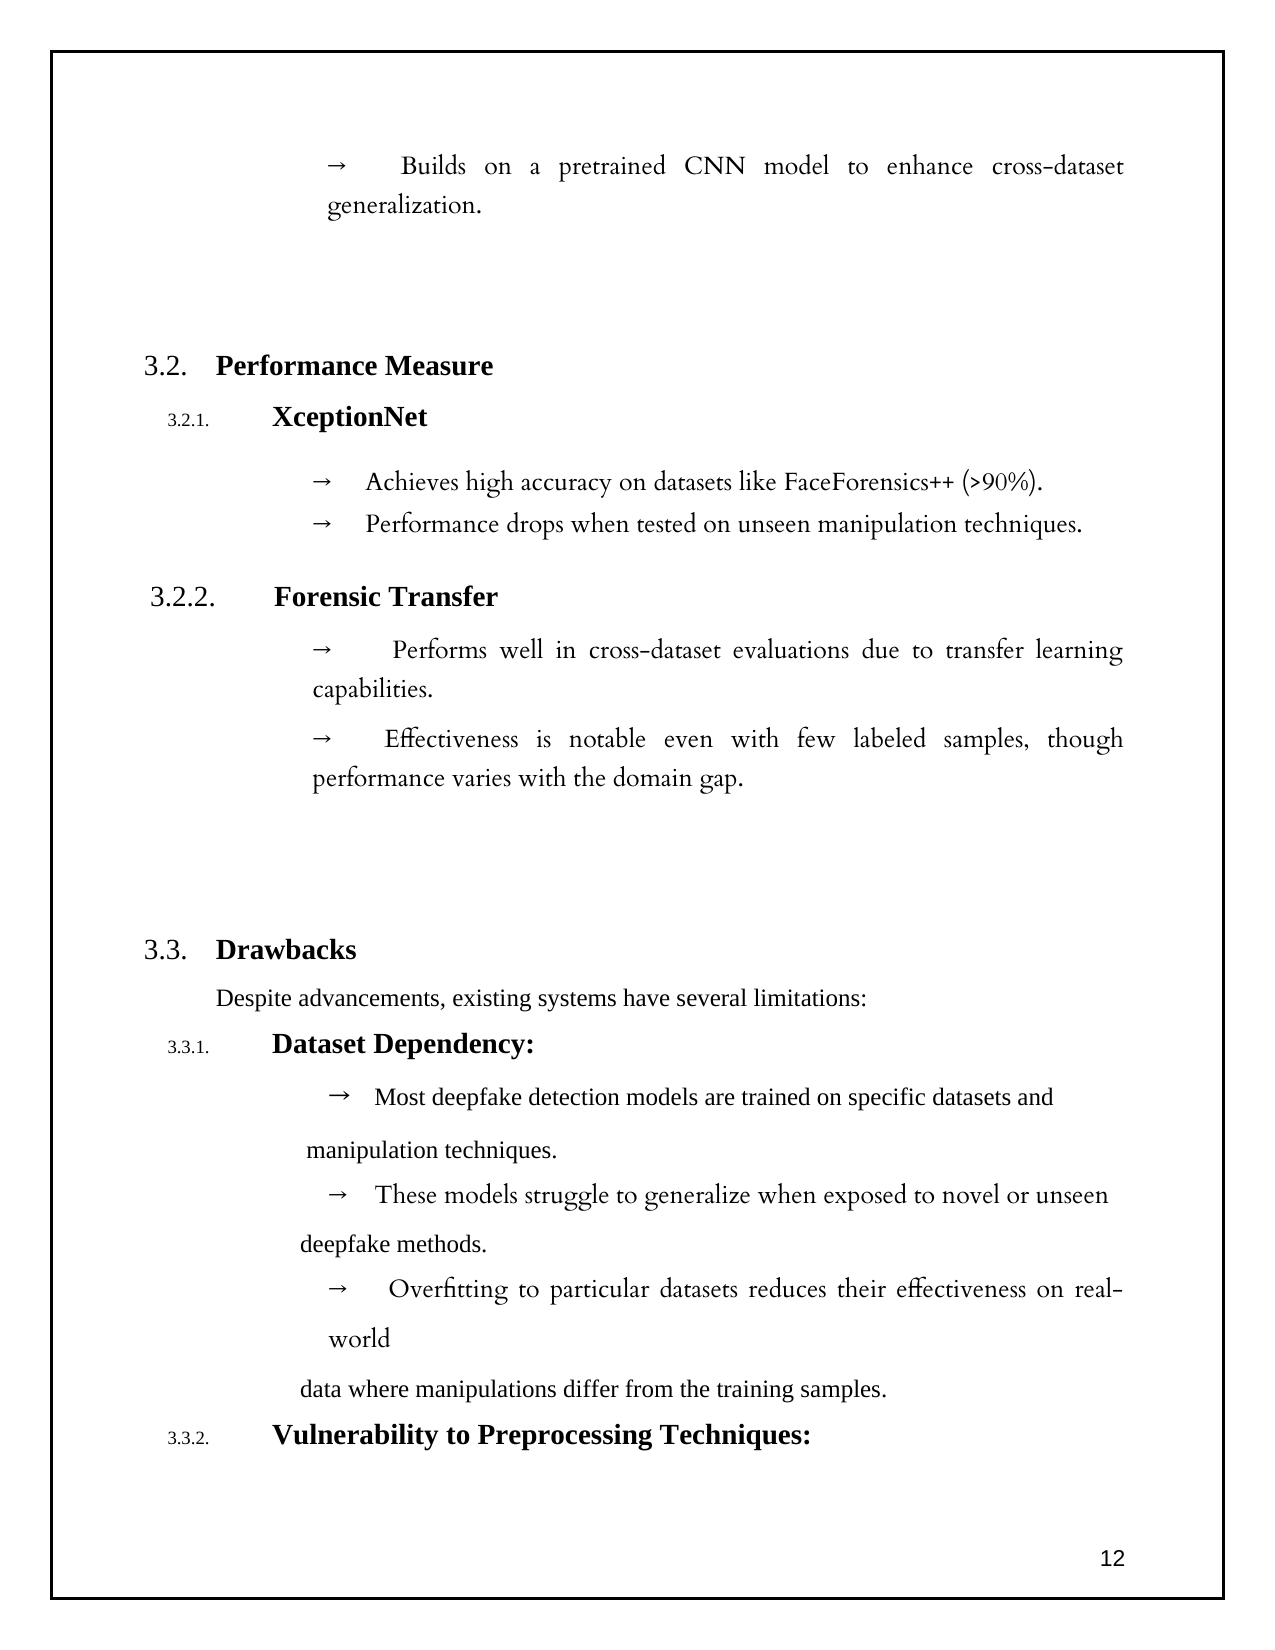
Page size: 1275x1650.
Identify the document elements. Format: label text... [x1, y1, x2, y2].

text → Most deepfake detection models are trained on specific datasets and [328, 1076, 1125, 1116]
text → These models struggle to generalize when exposed to novel or unseen [328, 1178, 1125, 1212]
text manipulation techniques. [225, 1135, 1125, 1164]
list Vulnerability to Preprocessing Techniques: [209, 1417, 1125, 1451]
text → Builds on a pretrained CNN model to enhance cross-dataset generalization. [327, 150, 1125, 223]
text deepfake methods. [225, 1229, 1125, 1258]
text → Performs well in cross-dataset evaluations due to transfer learning capabilities. [312, 634, 1125, 707]
text → Effectiveness is notable even with few labeled samples, though performance varies with the domain gap. [312, 723, 1125, 795]
text → Overfitting to particular datasets reduces their effectiveness on real-world [328, 1272, 1125, 1357]
list Drawbacks [187, 932, 1125, 966]
list XceptionNet [209, 399, 1125, 432]
text → Achieves high accuracy on datasets like FaceForensics++ (>90%). [312, 466, 1125, 499]
text data where manipulations differ from the training samples. [225, 1374, 1125, 1403]
list Performance Measure [187, 348, 1125, 382]
text Despite advancements, existing systems have several limitations: [216, 983, 1125, 1012]
list Dataset Dependency: [209, 1026, 1125, 1059]
text → Performance drops when tested on unseen manipulation techniques. [312, 507, 1125, 541]
text 3.2.2. Forensic Transfer [150, 579, 1125, 613]
